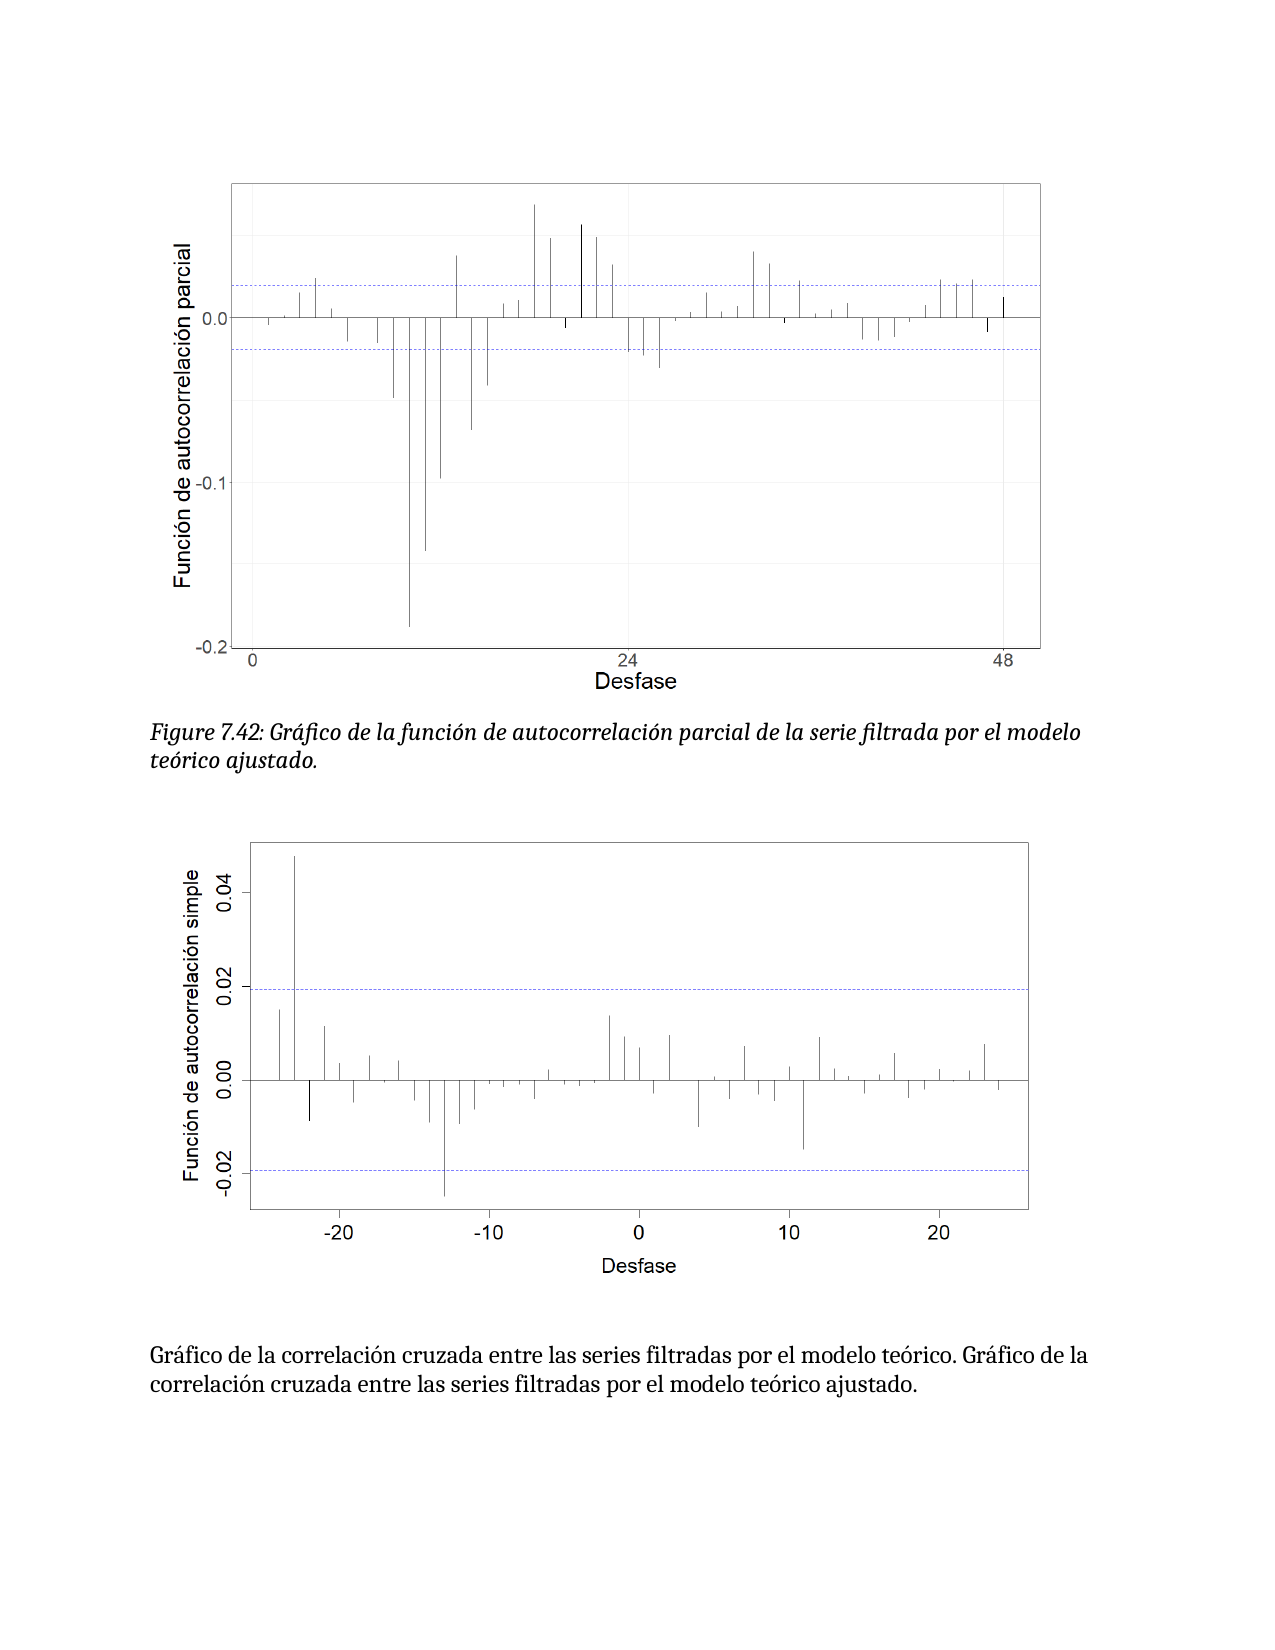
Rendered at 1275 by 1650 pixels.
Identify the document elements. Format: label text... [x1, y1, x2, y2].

picture [168, 150, 1044, 697]
picture [168, 793, 1044, 1341]
text Figure 7.42: Gráfico de la función de autocorrelación parcial de la serie filtrada por el modelo teórico ajustado. [150, 718, 1125, 775]
